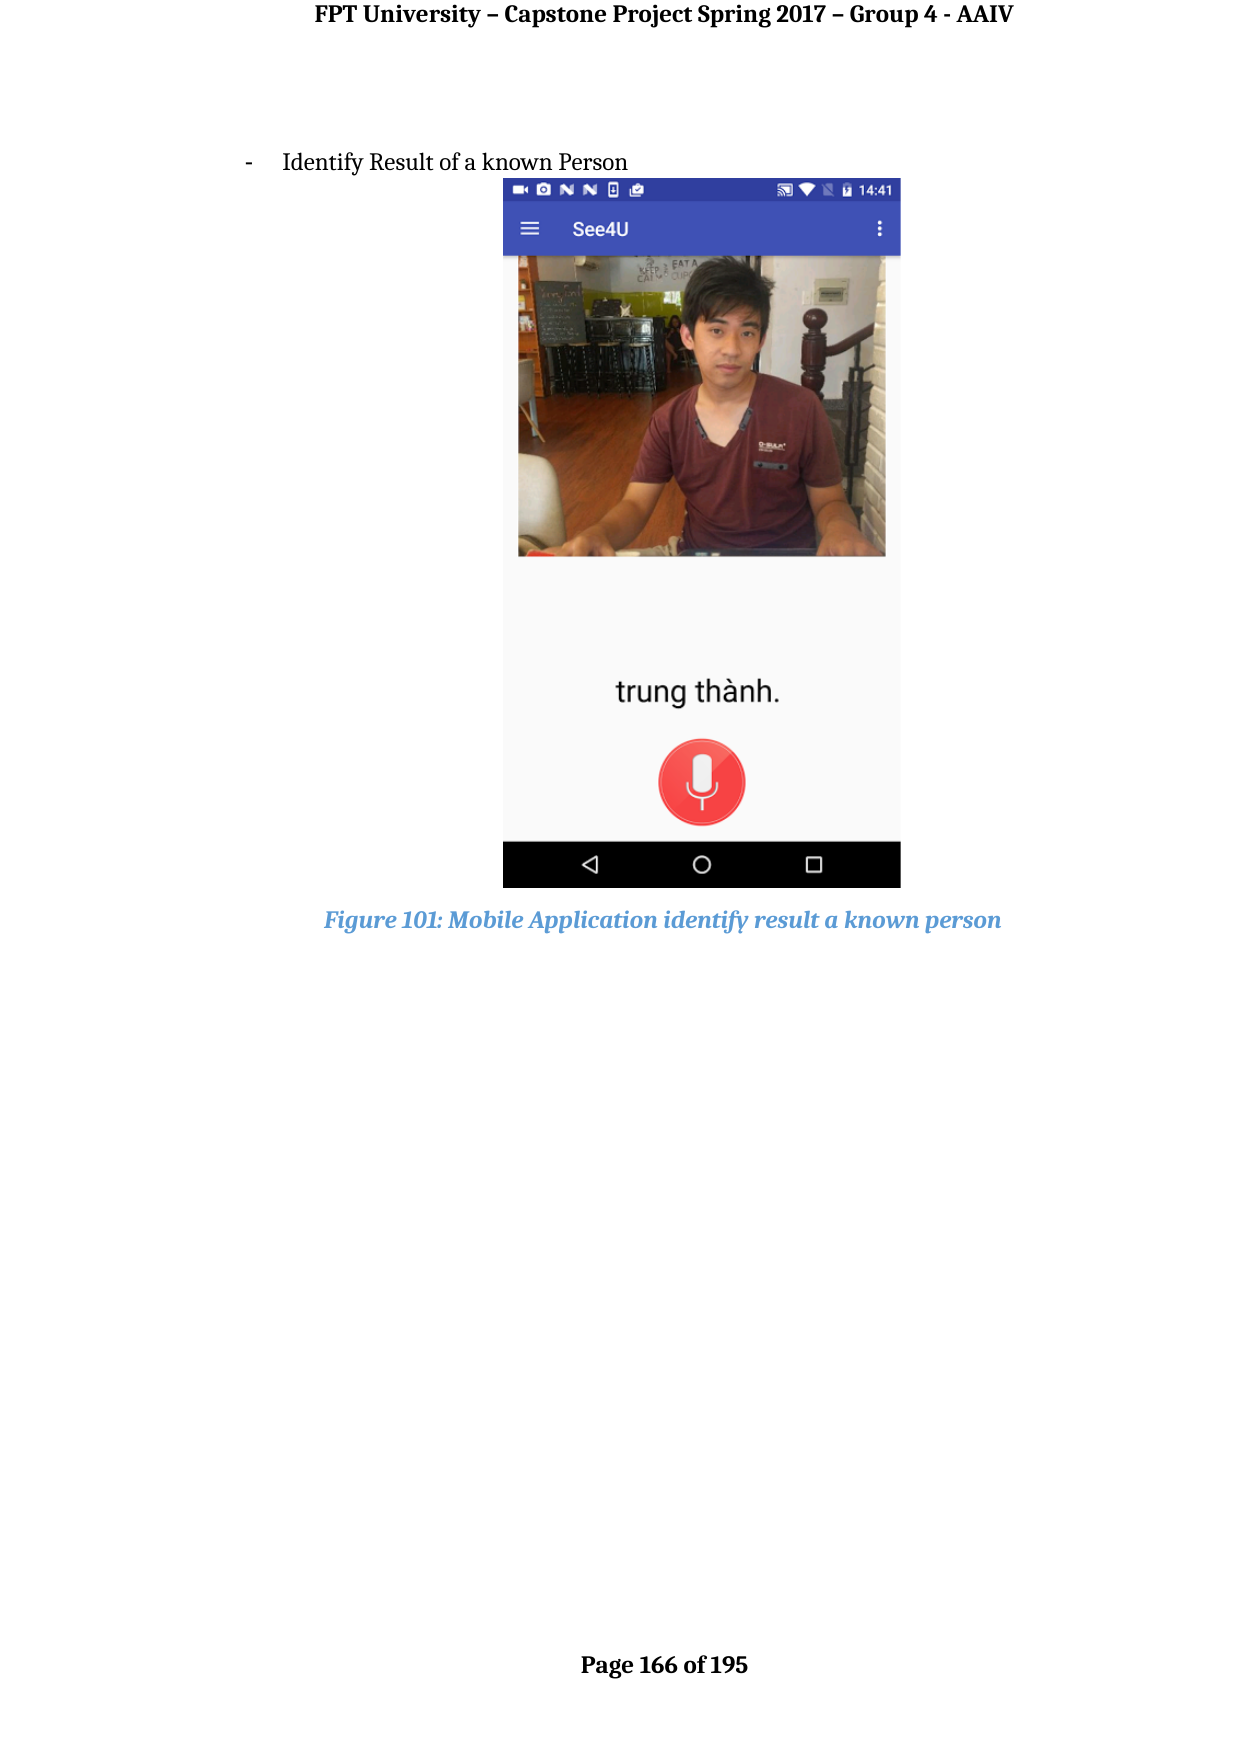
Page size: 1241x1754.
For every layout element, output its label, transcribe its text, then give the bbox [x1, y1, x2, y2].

picture [503, 178, 901, 888]
list Identify Result of a known Person [244, 147, 1122, 177]
text Figure 101: Mobile Application identify result a known person [207, 906, 1122, 935]
